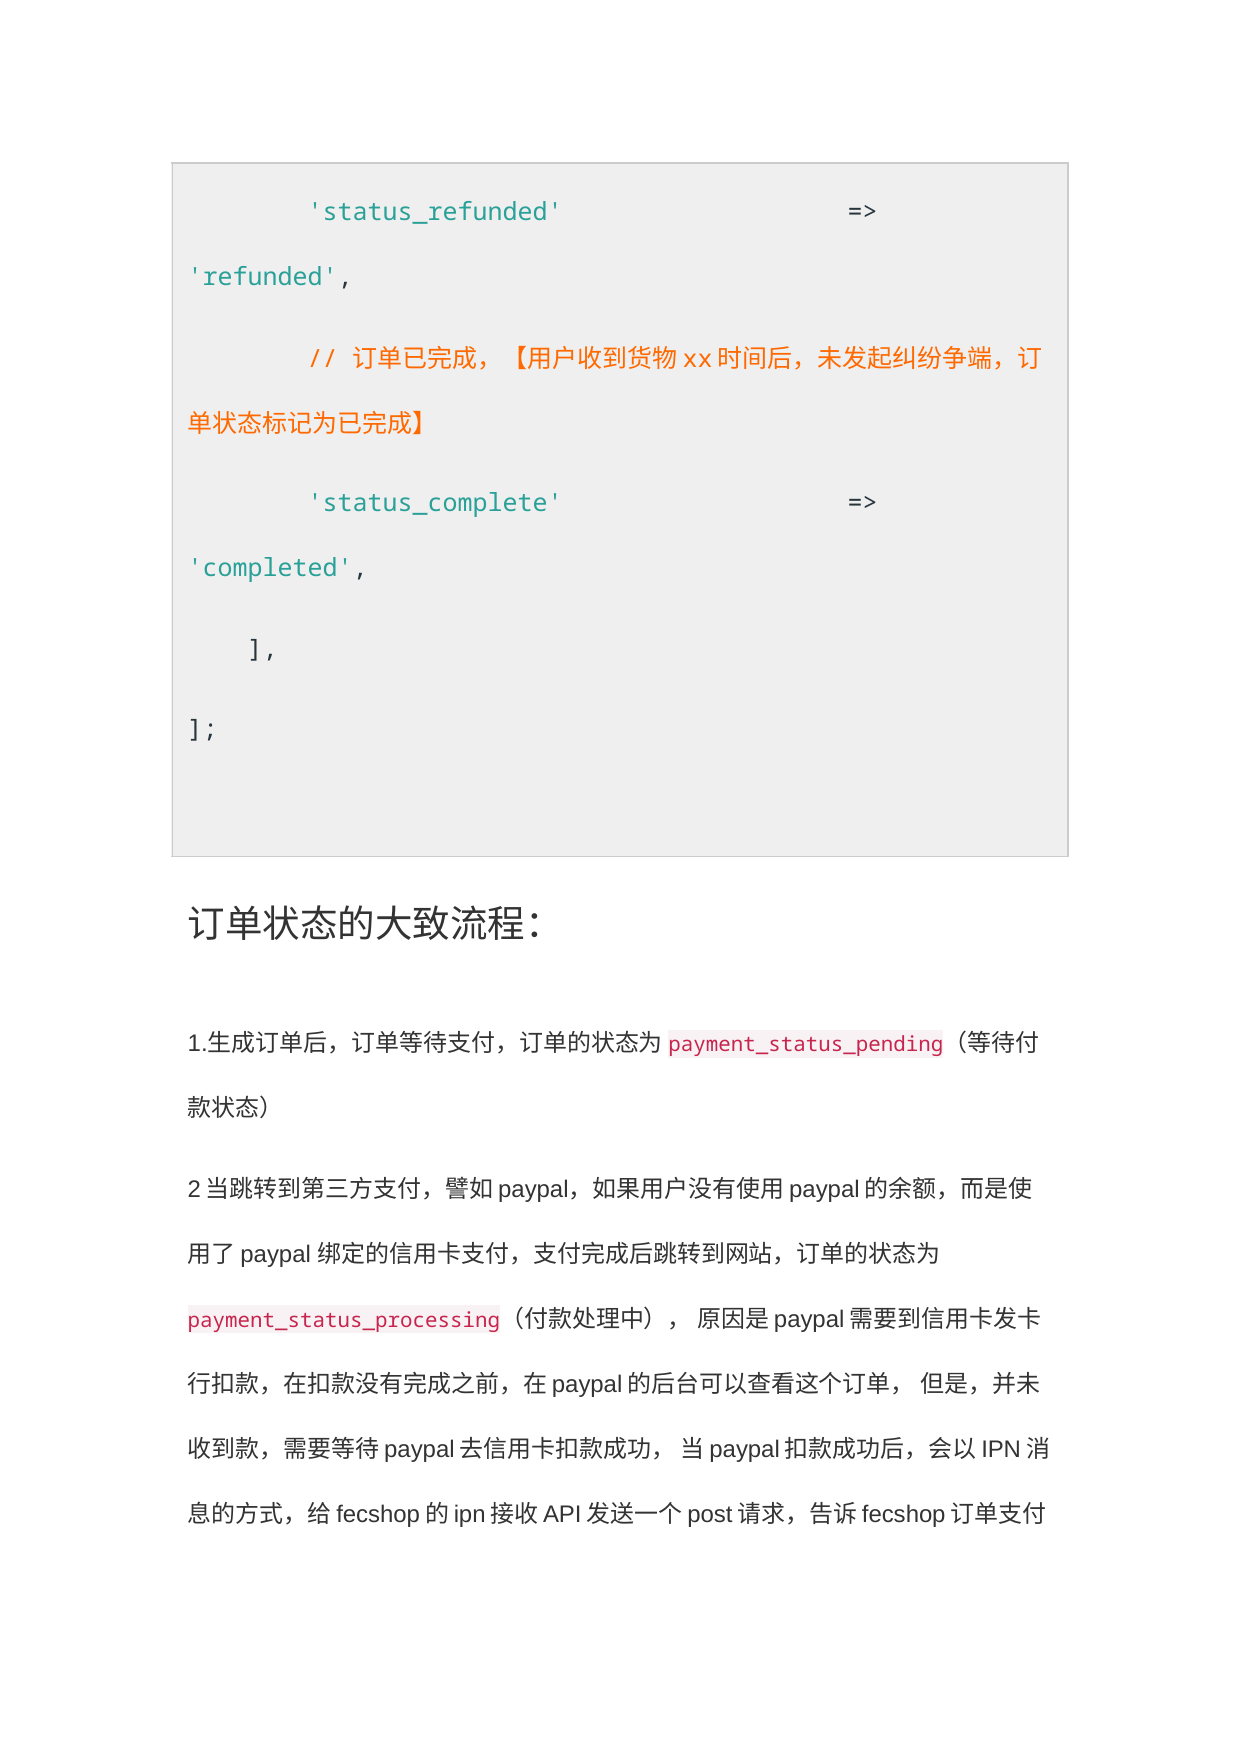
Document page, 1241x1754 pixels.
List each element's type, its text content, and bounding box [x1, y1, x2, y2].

text // 订单已完成，【用户收到货物xx时间后，未发起纠纷争端，订单状态标记为已完成】 [173, 308, 1067, 453]
text 1.生成订单后，订单等待支付，订单的状态为 payment_status_pending（等待付款状态） [187, 1009, 1053, 1139]
subtitle 订单状态的大致流程： [187, 889, 1053, 954]
text 'status_refunded' => 'refunded', [173, 164, 1067, 308]
text ]; [173, 679, 1067, 760]
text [187, 1154, 1053, 1544]
text 'status_complete' => 'completed', [173, 453, 1067, 599]
text ], [173, 599, 1067, 679]
